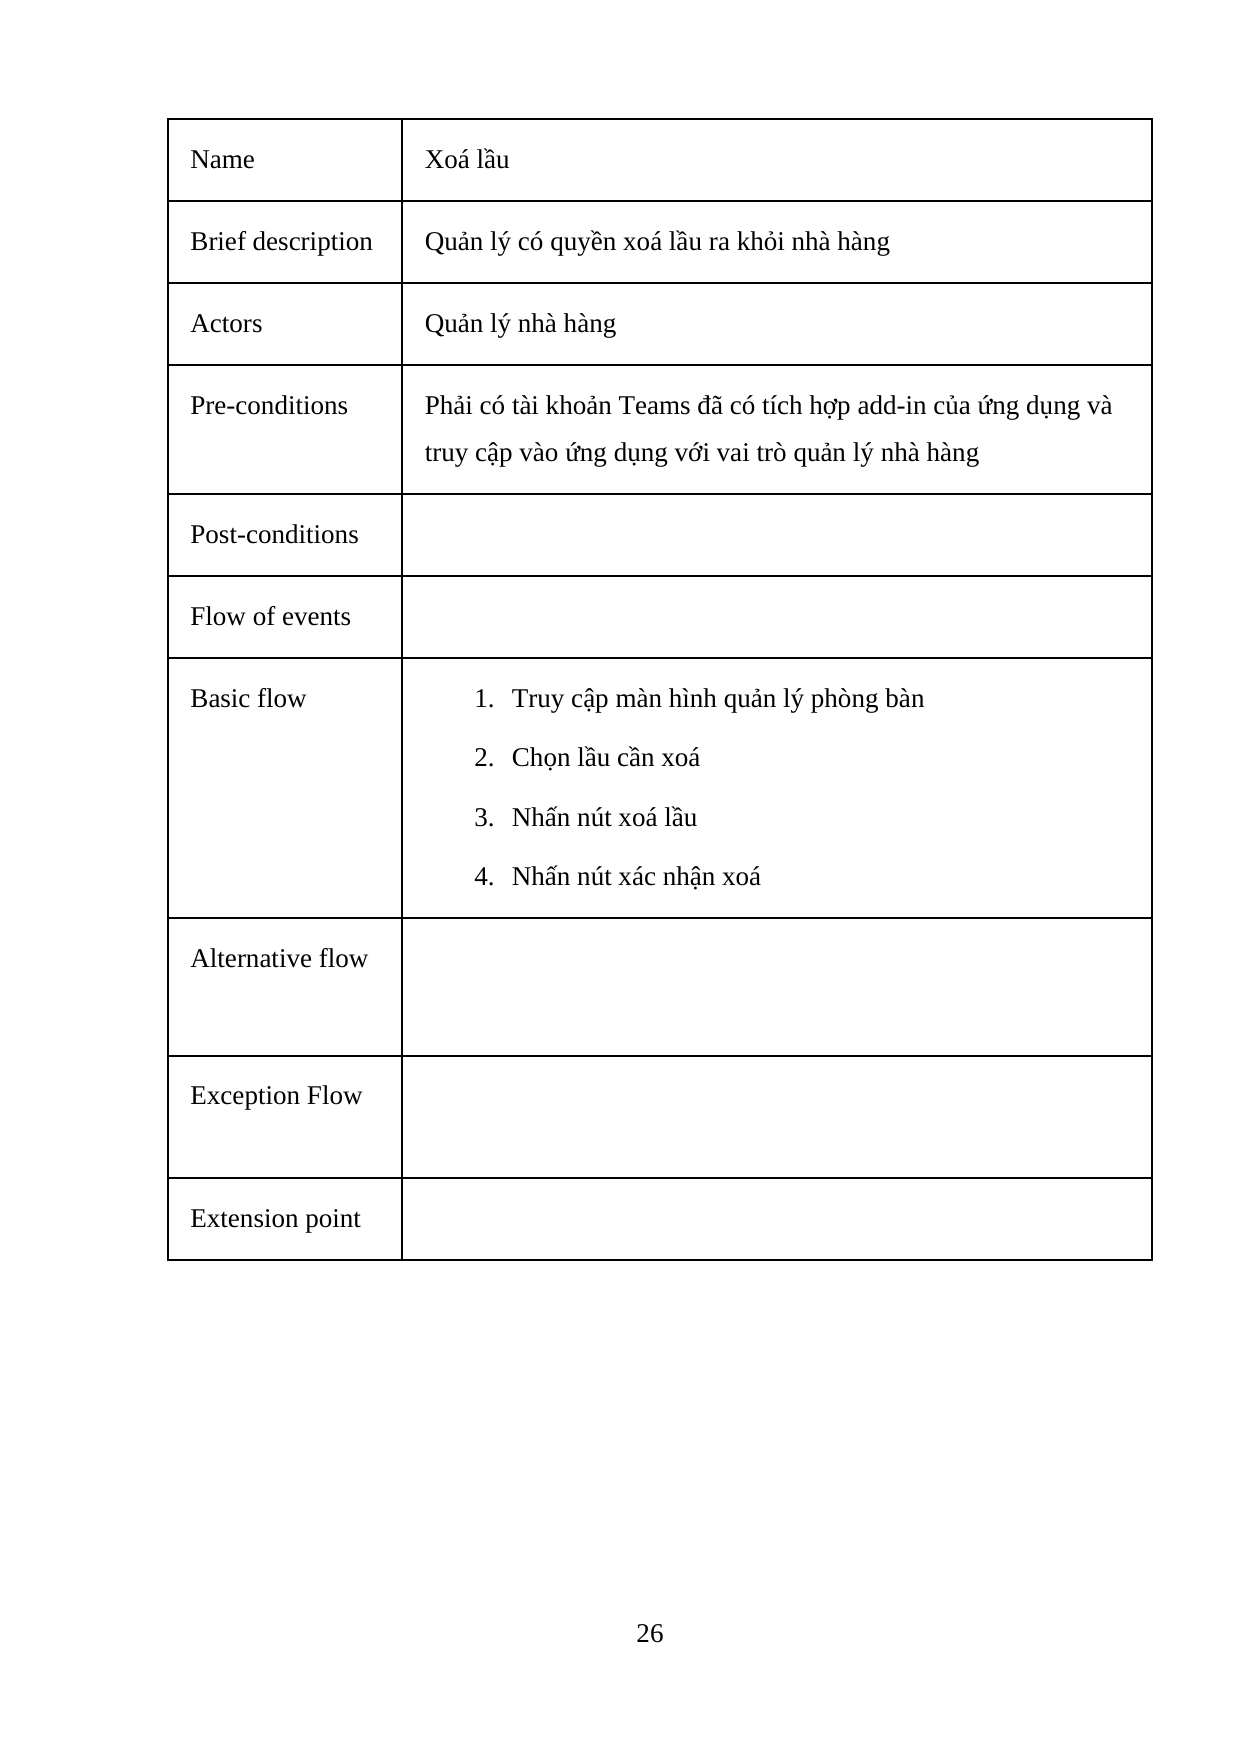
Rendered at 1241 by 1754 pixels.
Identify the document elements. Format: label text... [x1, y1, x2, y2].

table_cell Truy cập màn hình quản lý phòng bàn Chọn lầu cần xoá Nhấn nút xoá lầu Nhấn nút xác nhận xoá [403, 659, 1151, 917]
table_cell Phải có tài khoản Teams đã có tích hợp add-in của ứng dụng và truy cập vào ứng dụng với vai trò quản lý nhà hàng [403, 366, 1151, 493]
table_cell Extension point [169, 1179, 401, 1259]
table_cell Actors [169, 284, 401, 364]
table_cell Flow of events [169, 577, 401, 657]
table_cell Post-conditions [169, 495, 401, 575]
table_cell Quản lý nhà hàng [403, 284, 1151, 364]
table_cell Alternative flow [169, 919, 401, 1054]
table_cell Basic flow [169, 659, 401, 917]
table_cell [403, 1179, 1151, 1259]
table_cell Pre-conditions [169, 366, 401, 493]
table_cell [403, 577, 1151, 657]
table_cell Brief description [169, 202, 401, 282]
table_cell Quản lý có quyền xoá lầu ra khỏi nhà hàng [403, 202, 1151, 282]
table_cell [403, 1057, 1151, 1177]
table_header Name [169, 120, 401, 200]
table_cell [403, 495, 1151, 575]
table_cell [403, 919, 1151, 1054]
table_header Xoá lầu [403, 120, 1151, 200]
table_cell Exception Flow [169, 1057, 401, 1177]
